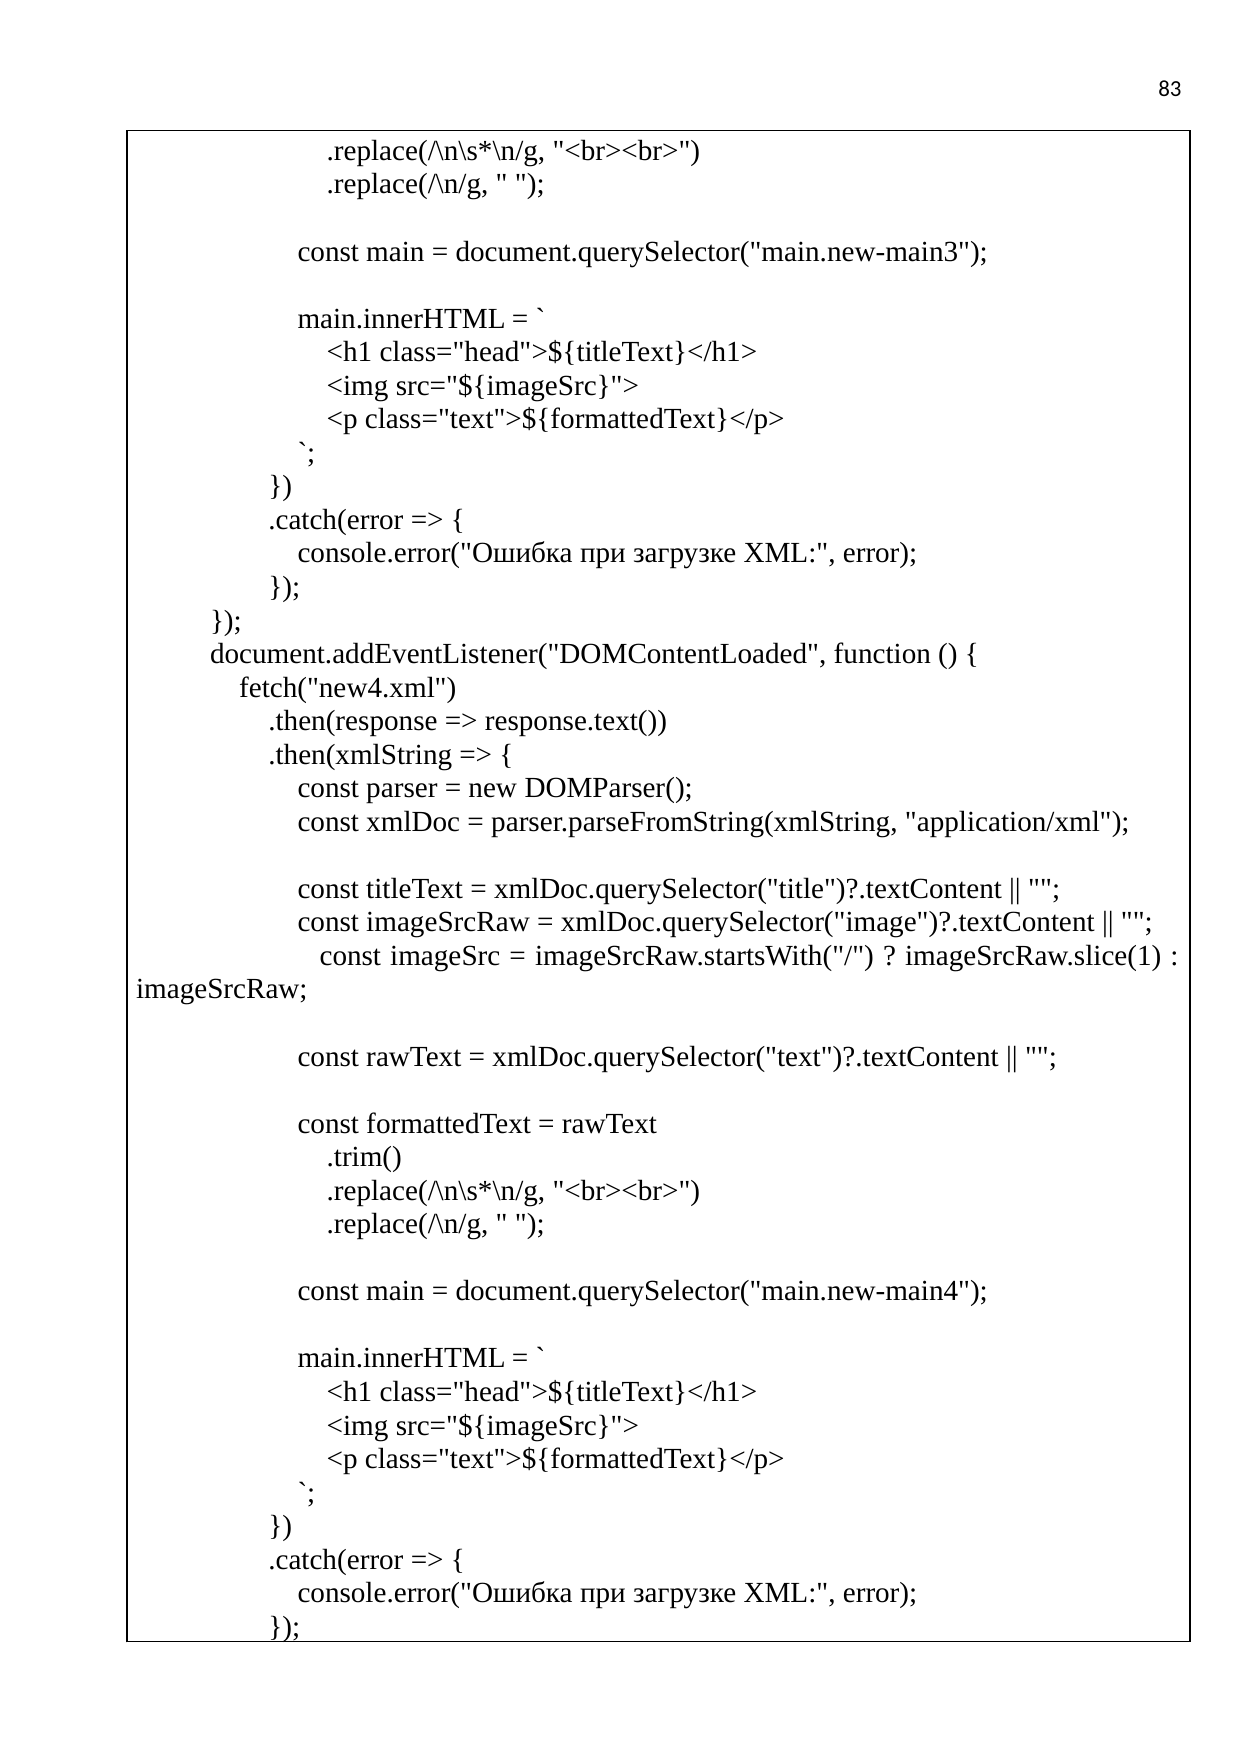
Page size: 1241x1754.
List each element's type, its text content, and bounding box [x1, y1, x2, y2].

text <h1 class="head">${titleText}</h1> [136, 1374, 1181, 1408]
text const titleText = xmlDoc.querySelector("title")?.textContent || ""; [136, 871, 1181, 904]
text const imageSrcRaw = xmlDoc.querySelector("image")?.textContent || ""; [136, 904, 1181, 938]
text const xmlDoc = parser.parseFromString(xmlString, "application/xml"); [136, 804, 1181, 837]
text }) [136, 1508, 1181, 1542]
text .then(response => response.text()) [136, 703, 1181, 737]
text <img src="${imageSrc}"> [136, 368, 1181, 401]
text console.error("Ошибка при загрузке XML:", error); [136, 536, 1181, 569]
text <p class="text">${formattedText}</p> [136, 1441, 1181, 1475]
text <p class="text">${formattedText}</p> [136, 401, 1181, 435]
text const rawText = xmlDoc.querySelector("text")?.textContent || ""; [136, 1039, 1181, 1072]
text <h1 class="head">${titleText}</h1> [136, 334, 1181, 368]
text .trim() [136, 1139, 1181, 1173]
text }); [136, 1609, 1181, 1641]
text console.error("Ошибка при загрузке XML:", error); [136, 1575, 1181, 1609]
text `; [136, 1475, 1181, 1508]
text fetch("new4.xml") [136, 670, 1181, 703]
text }) [136, 468, 1181, 502]
text }); [136, 603, 1181, 636]
text const main = document.querySelector("main.new-main3"); [136, 234, 1181, 267]
text const formattedText = rawText [136, 1106, 1181, 1139]
text const main = document.querySelector("main.new-main4"); [136, 1273, 1181, 1307]
text const parser = new DOMParser(); [136, 770, 1181, 804]
text main.innerHTML = ` [136, 301, 1181, 334]
text `; [136, 435, 1181, 468]
text main.innerHTML = ` [136, 1341, 1181, 1374]
text }); [136, 569, 1181, 603]
text .replace(/\n\s*\n/g, "<br><br>") [128, 131, 1189, 167]
text .replace(/\n\s*\n/g, "<br><br>") [136, 1173, 1181, 1206]
text .then(xmlString => { [136, 737, 1181, 770]
text const imageSrc = imageSrcRaw.startsWith("/") ? imageSrcRaw.slice(1) : imageSrcRaw; [136, 938, 1181, 1005]
text .catch(error => { [136, 502, 1181, 536]
text .replace(/\n/g, " "); [136, 167, 1181, 200]
text .catch(error => { [136, 1542, 1181, 1575]
text .replace(/\n/g, " "); [136, 1206, 1181, 1240]
text document.addEventListener("DOMContentLoaded", function () { [136, 636, 1181, 670]
text <img src="${imageSrc}"> [136, 1408, 1181, 1441]
